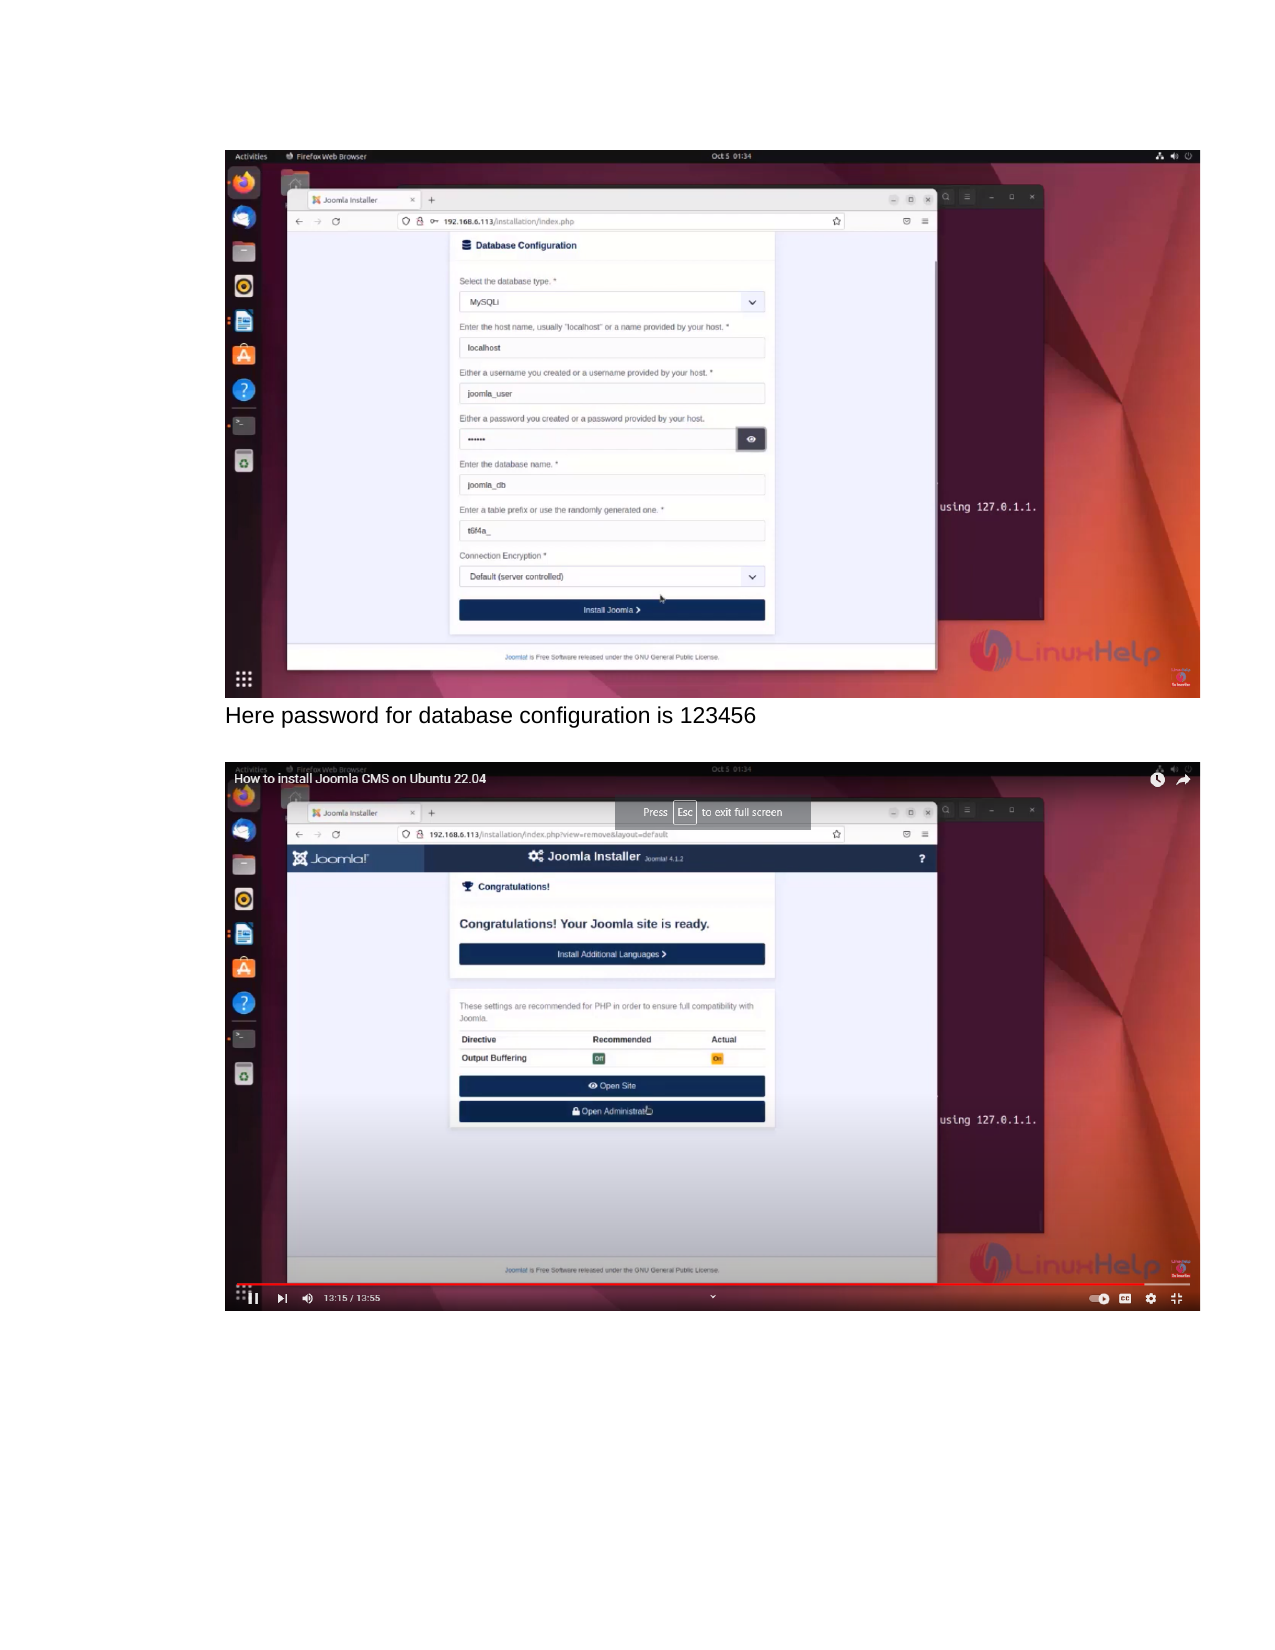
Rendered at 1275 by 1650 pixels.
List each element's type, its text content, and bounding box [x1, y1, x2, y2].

text Here password for database configuration is 123456 [225, 702, 1125, 728]
picture [225, 150, 1200, 698]
picture [225, 762, 1200, 1311]
